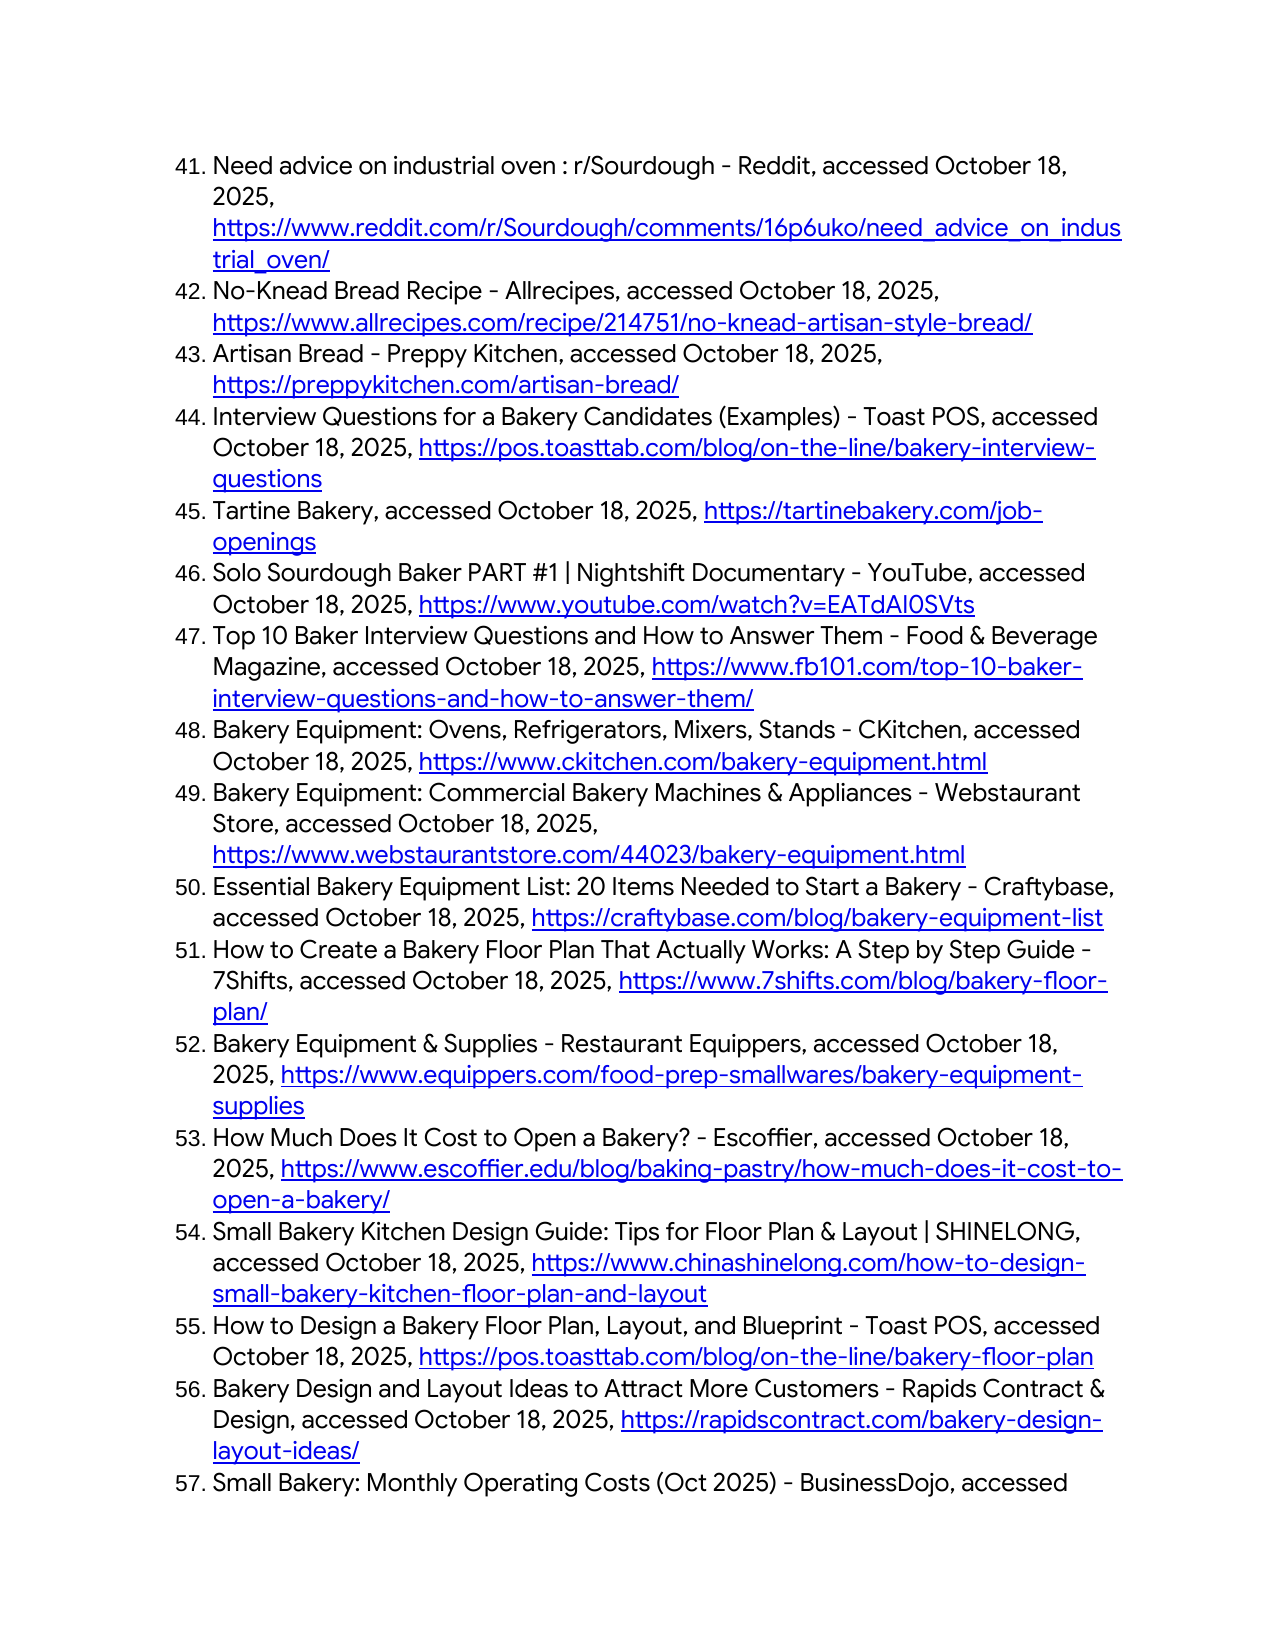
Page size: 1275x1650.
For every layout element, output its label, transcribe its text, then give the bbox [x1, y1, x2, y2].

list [175, 1467, 1125, 1498]
list How Much Does It Cost to Open a Bakery? - Escoffier, accessed October 18, 2025, https://www.escoffier.edu/blog/baking-pastry/how-much-does-it-cost-to-open-a-bakery/ [175, 1122, 1125, 1216]
list Top 10 Baker Interview Questions and How to Answer Them - Food & Beverage Magazine, accessed October 18, 2025, https://www.fb101.com/top-10-baker-interview-questions-and-how-to-answer-them/ [175, 620, 1125, 714]
list Small Bakery Kitchen Design Guide: Tips for Floor Plan & Layout | SHINELONG, accessed October 18, 2025, https://www.chinashinelong.com/how-to-design-small-bakery-kitchen-floor-plan-and-layout [175, 1216, 1125, 1310]
list Interview Questions for a Bakery Candidates (Examples) - Toast POS, accessed October 18, 2025, https://pos.toasttab.com/blog/on-the-line/bakery-interview-questions [175, 401, 1125, 495]
list How to Design a Bakery Floor Plan, Layout, and Blueprint - Toast POS, accessed October 18, 2025, https://pos.toasttab.com/blog/on-the-line/bakery-floor-plan [175, 1310, 1125, 1373]
list Solo Sourdough Baker PART #1 | Nightshift Documentary - YouTube, accessed October 18, 2025, https://www.youtube.com/watch?v=EATdAI0SVts [175, 558, 1125, 620]
list Tartine Bakery, accessed October 18, 2025, https://tartinebakery.com/job-openings [175, 495, 1125, 558]
list Bakery Equipment: Ovens, Refrigerators, Mixers, Stands - CKitchen, accessed October 18, 2025, https://www.ckitchen.com/bakery-equipment.html [175, 714, 1125, 777]
list Bakery Equipment & Supplies - Restaurant Equippers, accessed October 18, 2025, https://www.equippers.com/food-prep-smallwares/bakery-equipment-supplies [175, 1028, 1125, 1122]
list Bakery Equipment: Commercial Bakery Machines & Appliances - Webstaurant Store, accessed October 18, 2025, https://www.webstaurantstore.com/44023/bakery-equipment.html [175, 777, 1125, 871]
list How to Create a Bakery Floor Plan That Actually Works: A Step by Step Guide - 7Shifts, accessed October 18, 2025, https://www.7shifts.com/blog/bakery-floor-plan/ [175, 934, 1125, 1028]
list Artisan Bread - Preppy Kitchen, accessed October 18, 2025, https://preppykitchen.com/artisan-bread/ [175, 338, 1125, 401]
list No-Knead Bread Recipe - Allrecipes, accessed October 18, 2025, https://www.allrecipes.com/recipe/214751/no-knead-artisan-style-bread/ [175, 275, 1125, 338]
list Bakery Design and Layout Ideas to Attract More Customers - Rapids Contract & Design, accessed October 18, 2025, https://rapidscontract.com/bakery-design-layout-ideas/ [175, 1373, 1125, 1467]
list Essential Bakery Equipment List: 20 Items Needed to Start a Bakery - Craftybase, accessed October 18, 2025, https://craftybase.com/blog/bakery-equipment-list [175, 871, 1125, 934]
list Need advice on industrial oven : r/Sourdough - Reddit, accessed October 18, 2025, https://www.reddit.com/r/Sourdough/comments/16p6uko/need_advice_on_industrial_oven/ [175, 150, 1125, 275]
